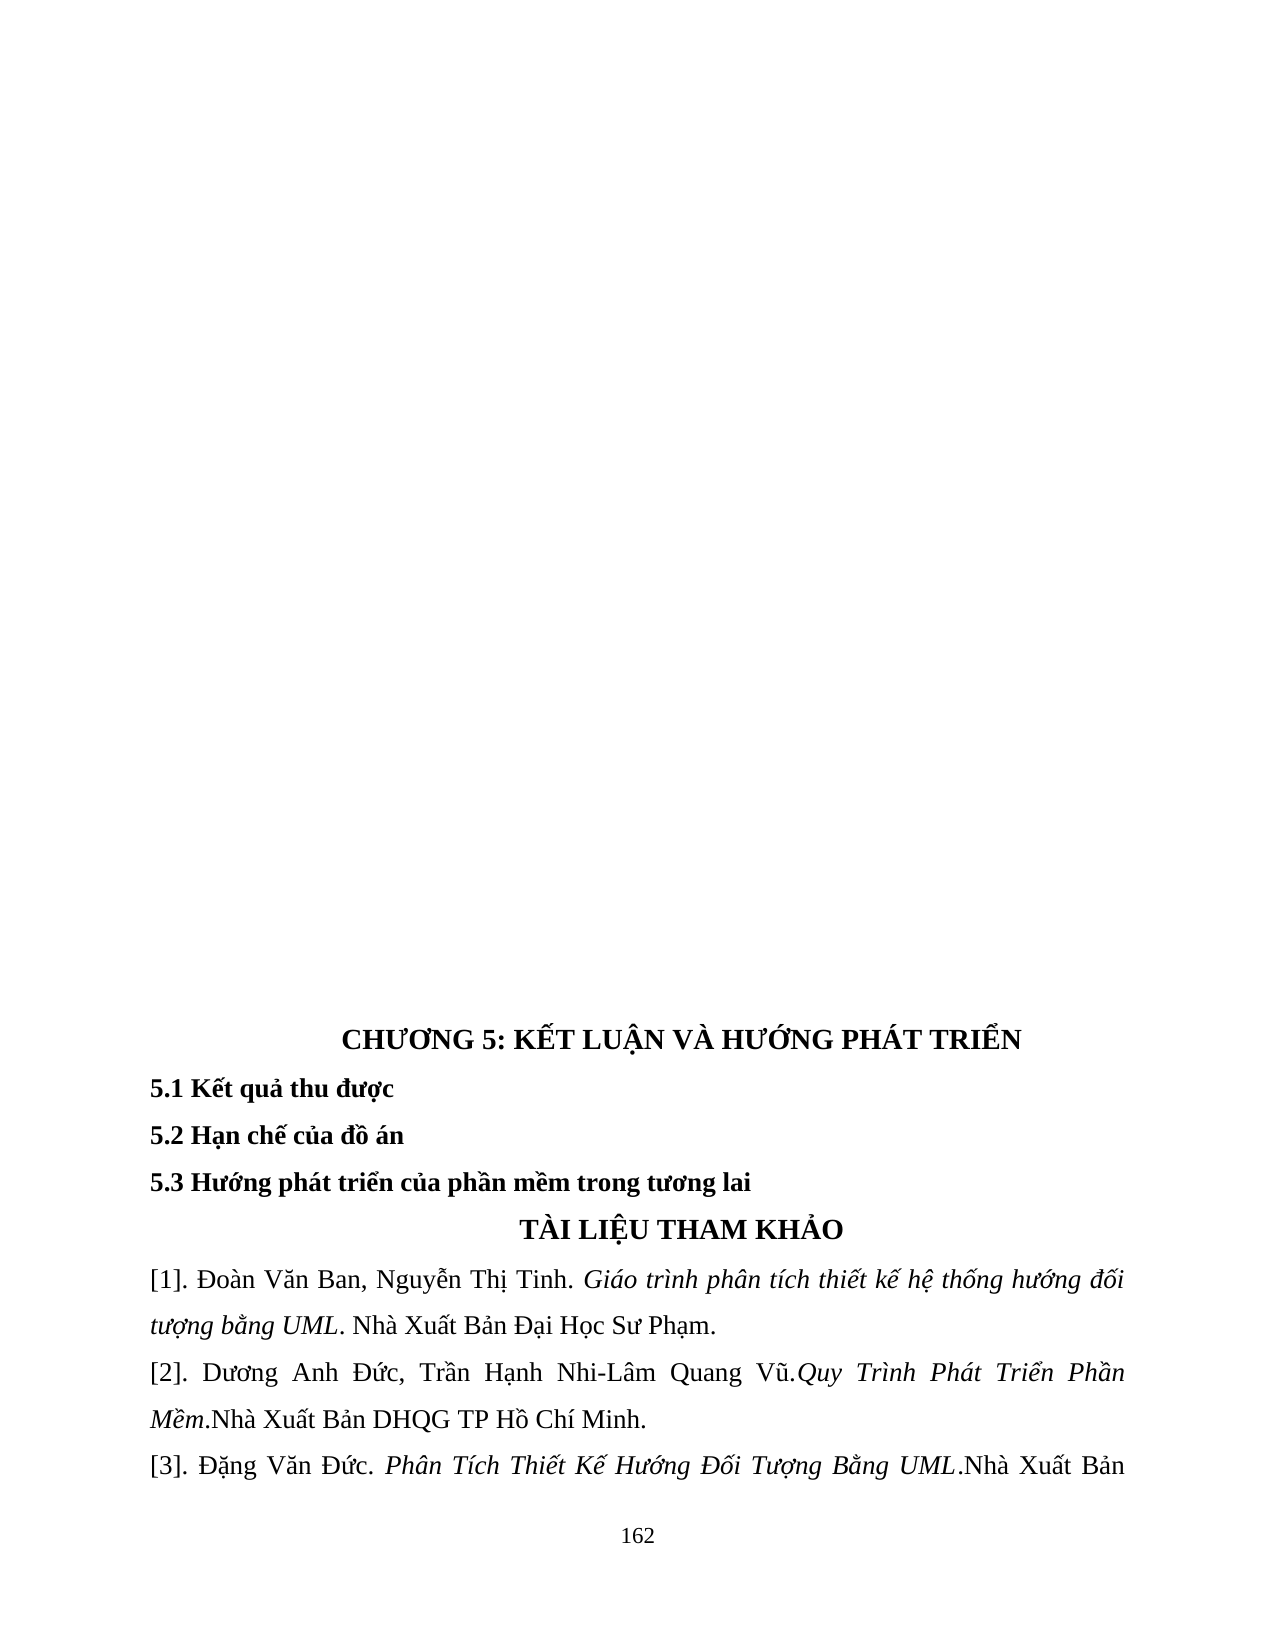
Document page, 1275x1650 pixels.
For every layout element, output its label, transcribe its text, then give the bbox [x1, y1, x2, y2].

subtitle 5.1 Kết quả thu được [150, 1072, 1125, 1103]
subtitle 5.3 Hướng phát triển của phần mềm trong tương lai [150, 1166, 1125, 1197]
text [2]. Dương Anh Đức, Trần Hạnh Nhi-Lâm Quang Vũ.Quy Trình Phát Triển Phần Mềm.Nhà Xuất Bản DHQG TP Hồ Chí Minh. [150, 1356, 1125, 1434]
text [150, 1449, 1125, 1481]
subtitle TÀI LIỆU THAM KHẢO [238, 1212, 1125, 1246]
subtitle CHƯƠNG 5: KẾT LUẬN VÀ HƯỚNG PHÁT TRIỂN [238, 1022, 1125, 1056]
subtitle 5.2 Hạn chế của đồ án [150, 1119, 1125, 1150]
text [1]. Đoàn Văn Ban, Nguyễn Thị Tinh. Giáo trình phân tích thiết kế hệ thống hướng đối tượng bằng UML. Nhà Xuất Bản Đại Học Sư Phạm. [150, 1263, 1125, 1341]
